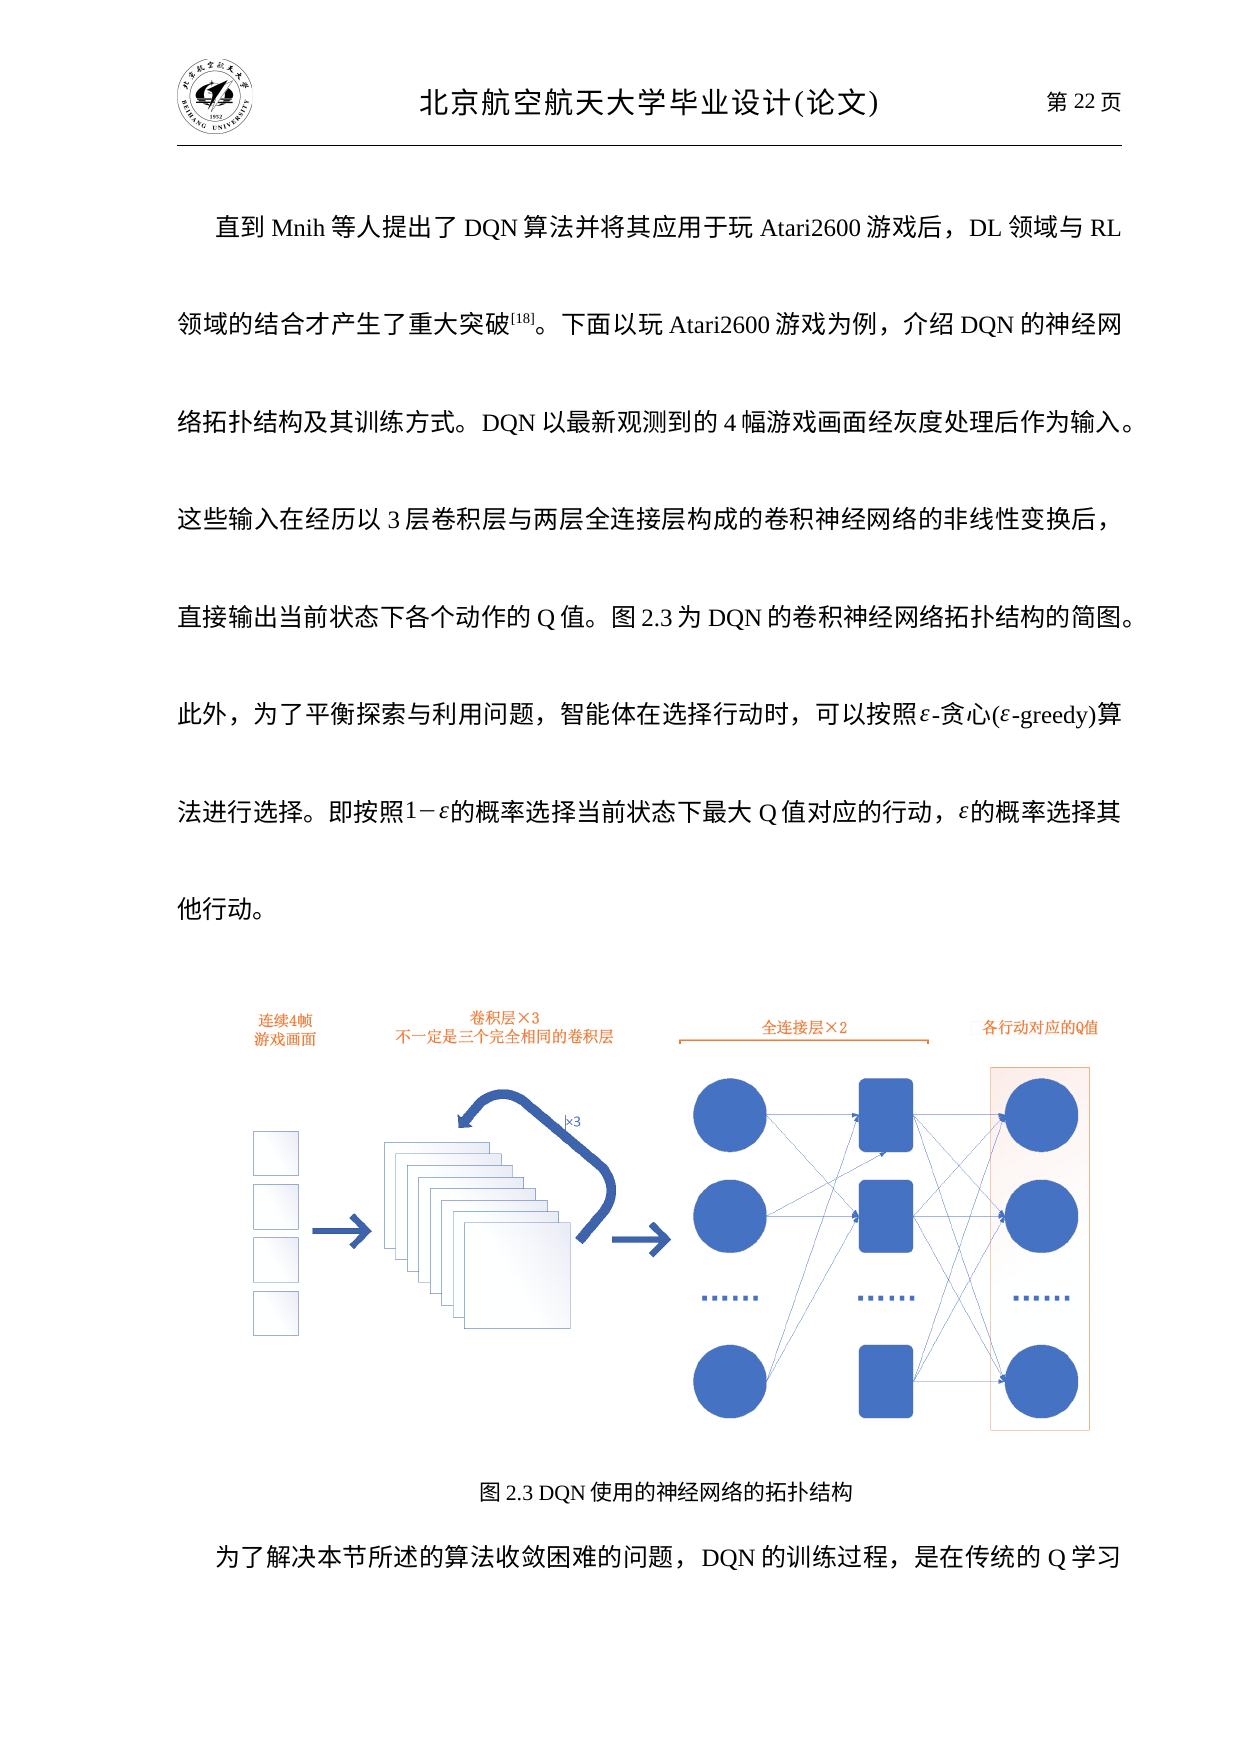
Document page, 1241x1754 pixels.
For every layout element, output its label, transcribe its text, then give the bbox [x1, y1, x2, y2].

picture [177, 59, 253, 134]
text 直到Mnih等人提出了DQN算法并将其应用于玩Atari2600游戏后，DL领域与RL领域的结合才产生了重大突破[18]。下面以玩Atari2600游戏为例，介绍DQN的神经网络拓扑结构及其训练方式。DQN以最新观测到的4幅游戏画面经灰度处理后作为输入。这些输入在经历以3层卷积层与两层全连接层构成的卷积神经网络的非线性变换后，直接输出当前状态下各个动作的Q值。图2.3为DQN的卷积神经网络拓扑结构的简图。此外，为了平衡探索与利用问题，智能体在选择行动时，可以按照-贪心(-greedy)算法进行选择。即按照的概率选择当前状态下最大Q值对应的行动，的概率选择其他行动。 [177, 193, 1122, 940]
text 图2.3 DQN使用的神经网络的拓扑结构 [177, 1475, 1122, 1507]
picture [239, 1005, 1098, 1431]
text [177, 1523, 1122, 1588]
